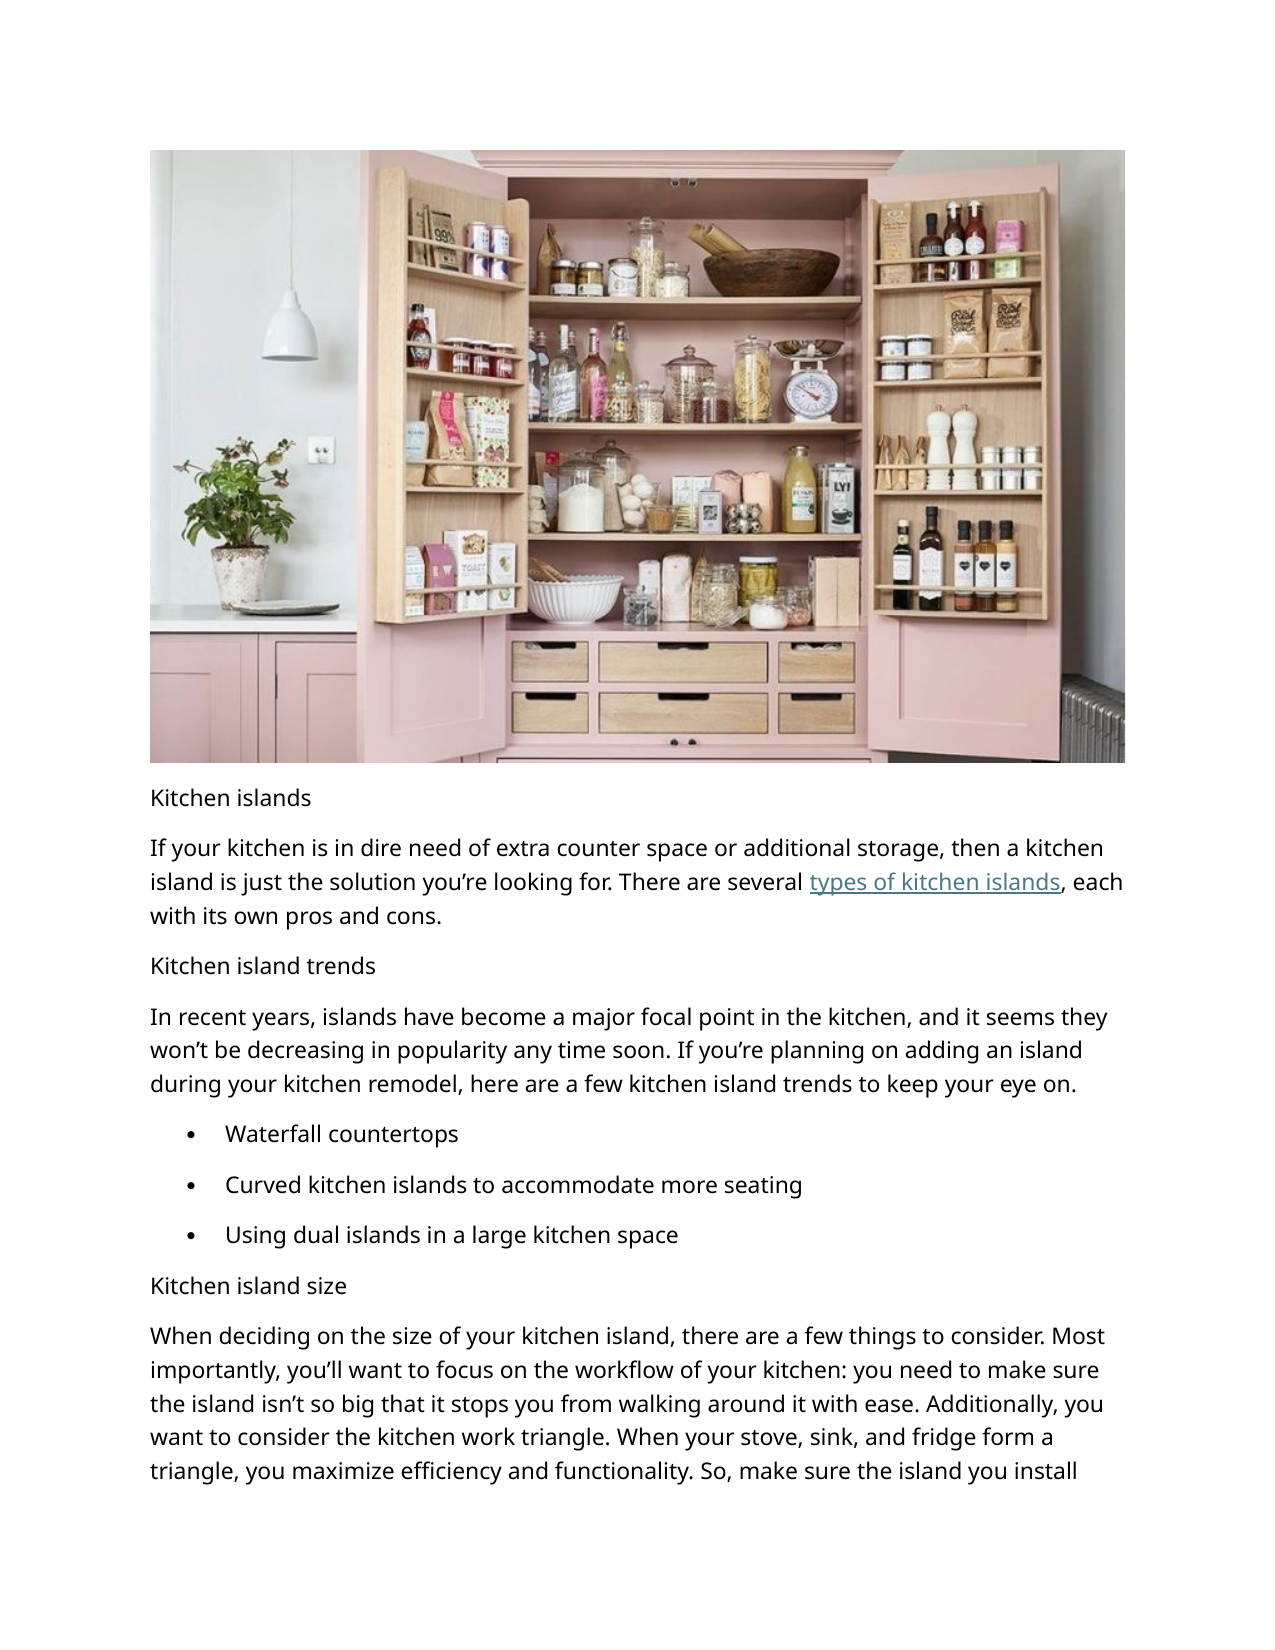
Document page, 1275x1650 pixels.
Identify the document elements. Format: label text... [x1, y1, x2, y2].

picture [150, 150, 1125, 763]
list Waterfall countertops [187, 1118, 1125, 1149]
text In recent years, islands have become a major focal point in the kitchen, and it seems they won’t be decreasing in popularity any time soon. If you’re planning on adding an island during your kitchen remodel, here are a few kitchen island trends to keep your eye on. [150, 1000, 1125, 1099]
text Kitchen island size [150, 1269, 1125, 1301]
text Kitchen island trends [150, 950, 1125, 981]
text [150, 1320, 1125, 1486]
list Using dual islands in a large kitchen space [187, 1219, 1125, 1250]
text Kitchen islands [150, 782, 1125, 813]
list Curved kitchen islands to accommodate more seating [187, 1169, 1125, 1200]
text If your kitchen is in dire need of extra counter space or additional storage, then a kitchen island is just the solution you’re looking for. There are several types of kitchen islands, each with its own pros and cons. [150, 832, 1125, 931]
